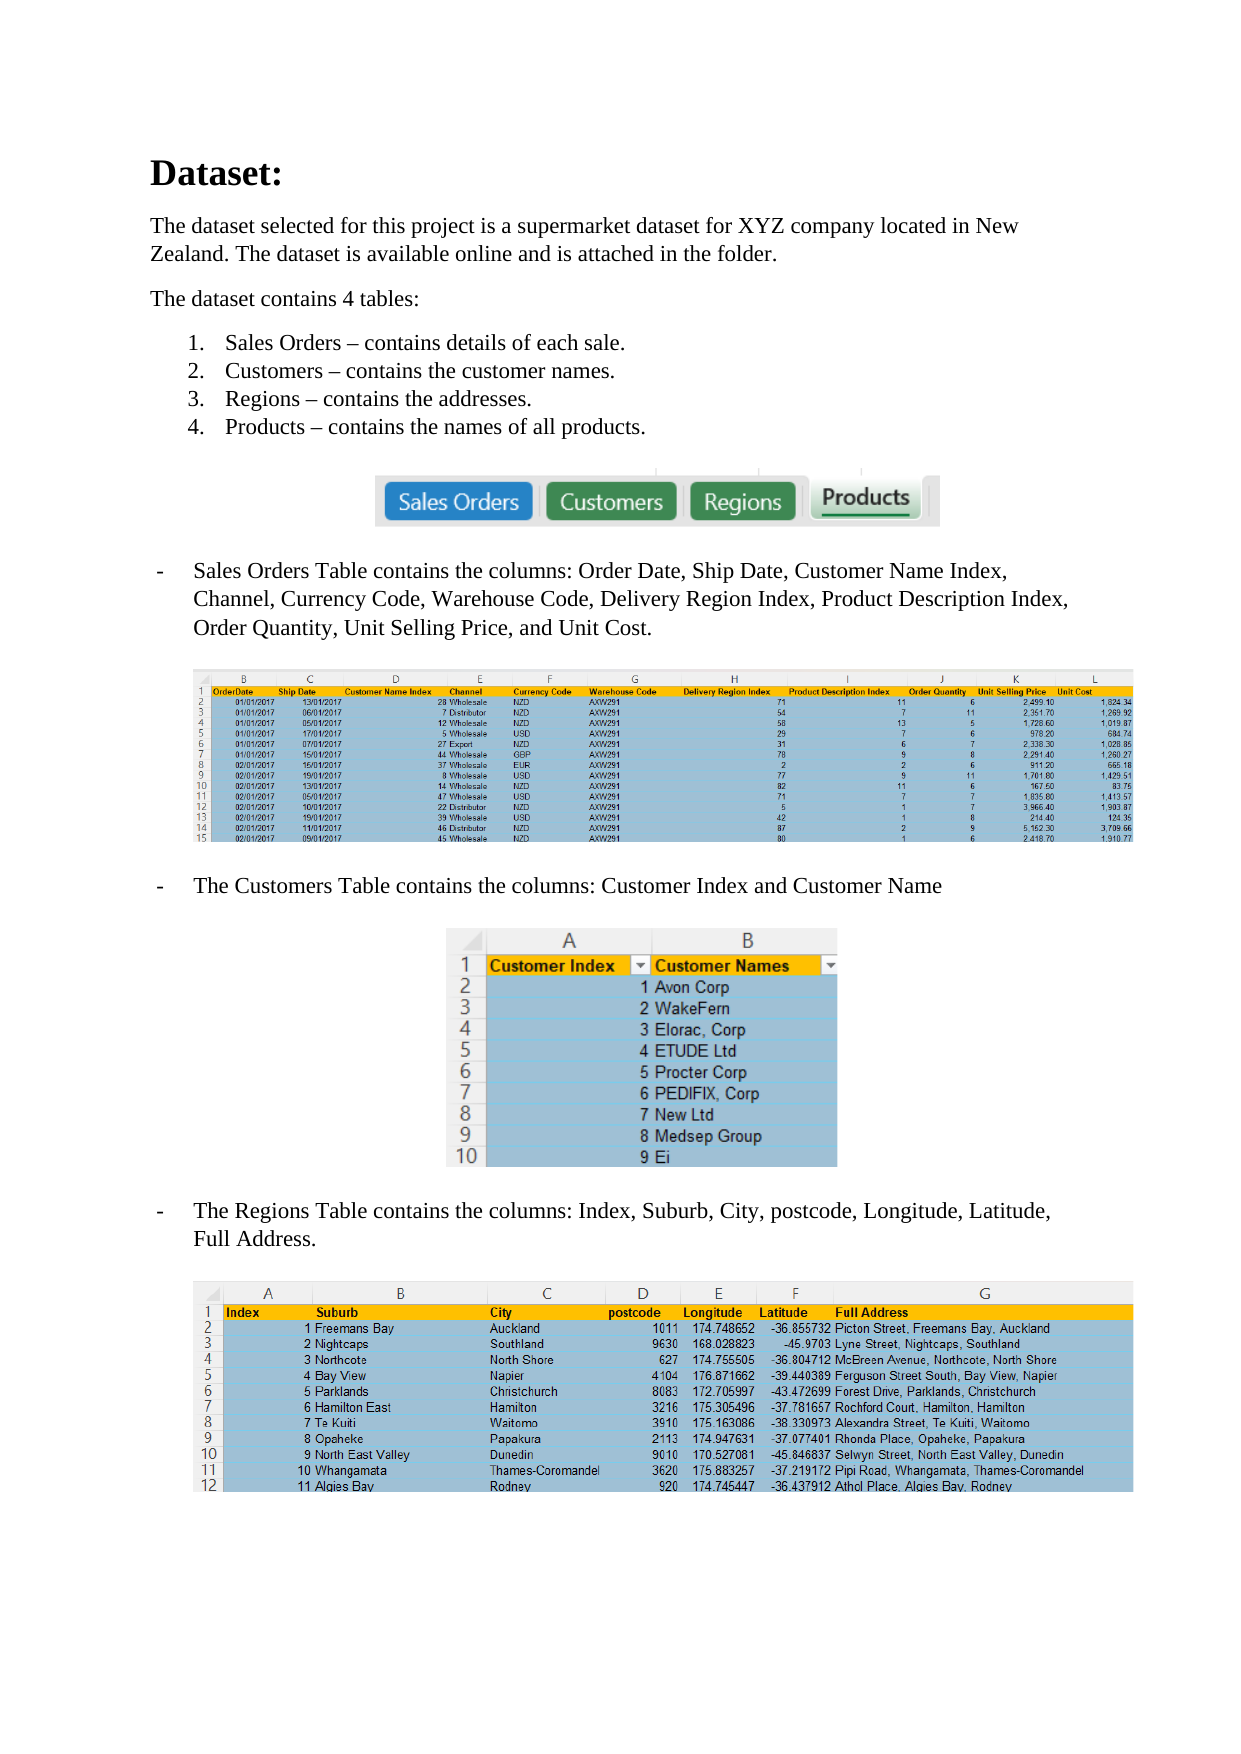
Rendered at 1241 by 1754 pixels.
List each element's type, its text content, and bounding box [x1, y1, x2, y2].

picture [375, 468, 940, 528]
picture [193, 1281, 1134, 1492]
text The dataset selected for this project is a supermarket dataset for XYZ company located in New Zealand. The dataset is available online and is attached in the folder. [150, 212, 1090, 267]
text The dataset contains 4 tables: [150, 285, 1090, 311]
list The Regions Table contains the columns: Index, Suburb, City, postcode, Longitude, Latitude, Full Address. [156, 1197, 1090, 1252]
list The Customers Table contains the columns: Customer Index and Customer Name [156, 872, 1090, 898]
list Products – contains the names of all products. [187, 413, 1090, 439]
list Sales Orders – contains details of each sale. [187, 329, 1090, 356]
text Dataset: [150, 150, 1090, 193]
list Customers – contains the customer names. [187, 357, 1090, 384]
picture [446, 928, 838, 1167]
list Regions – contains the addresses. [187, 385, 1090, 412]
list Sales Orders Table contains the columns: Order Date, Ship Date, Customer Name Index, Channel, Currency Code, Warehouse Code, Delivery Region Index, Product Description Index, Order Quantity, Unit Selling Price, and Unit Cost. [156, 557, 1090, 640]
picture [193, 669, 1134, 842]
